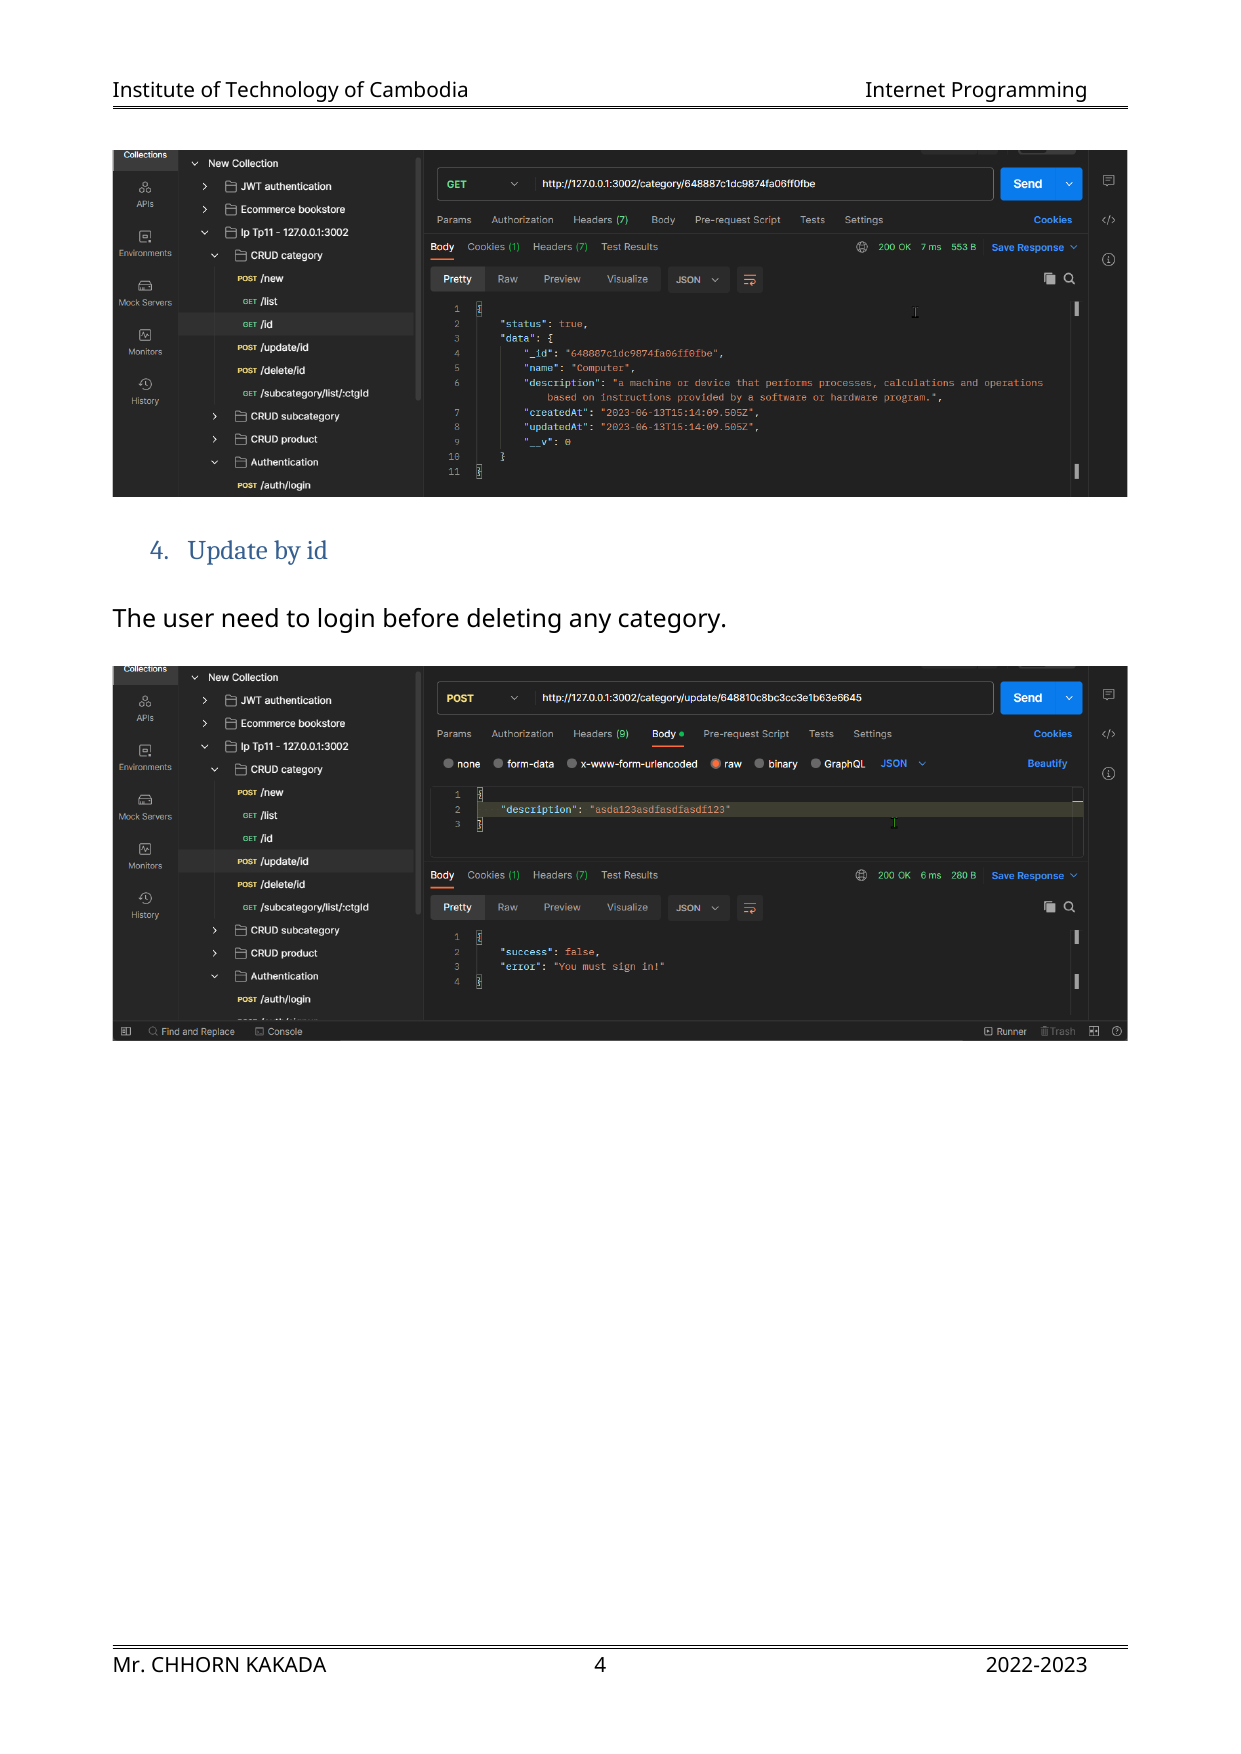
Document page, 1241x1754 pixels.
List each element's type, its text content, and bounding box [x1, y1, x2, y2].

picture [112, 150, 1128, 497]
text The user need to login before deleting any category. [112, 600, 1128, 634]
subtitle Update by id [150, 535, 1128, 566]
picture [112, 666, 1128, 1041]
